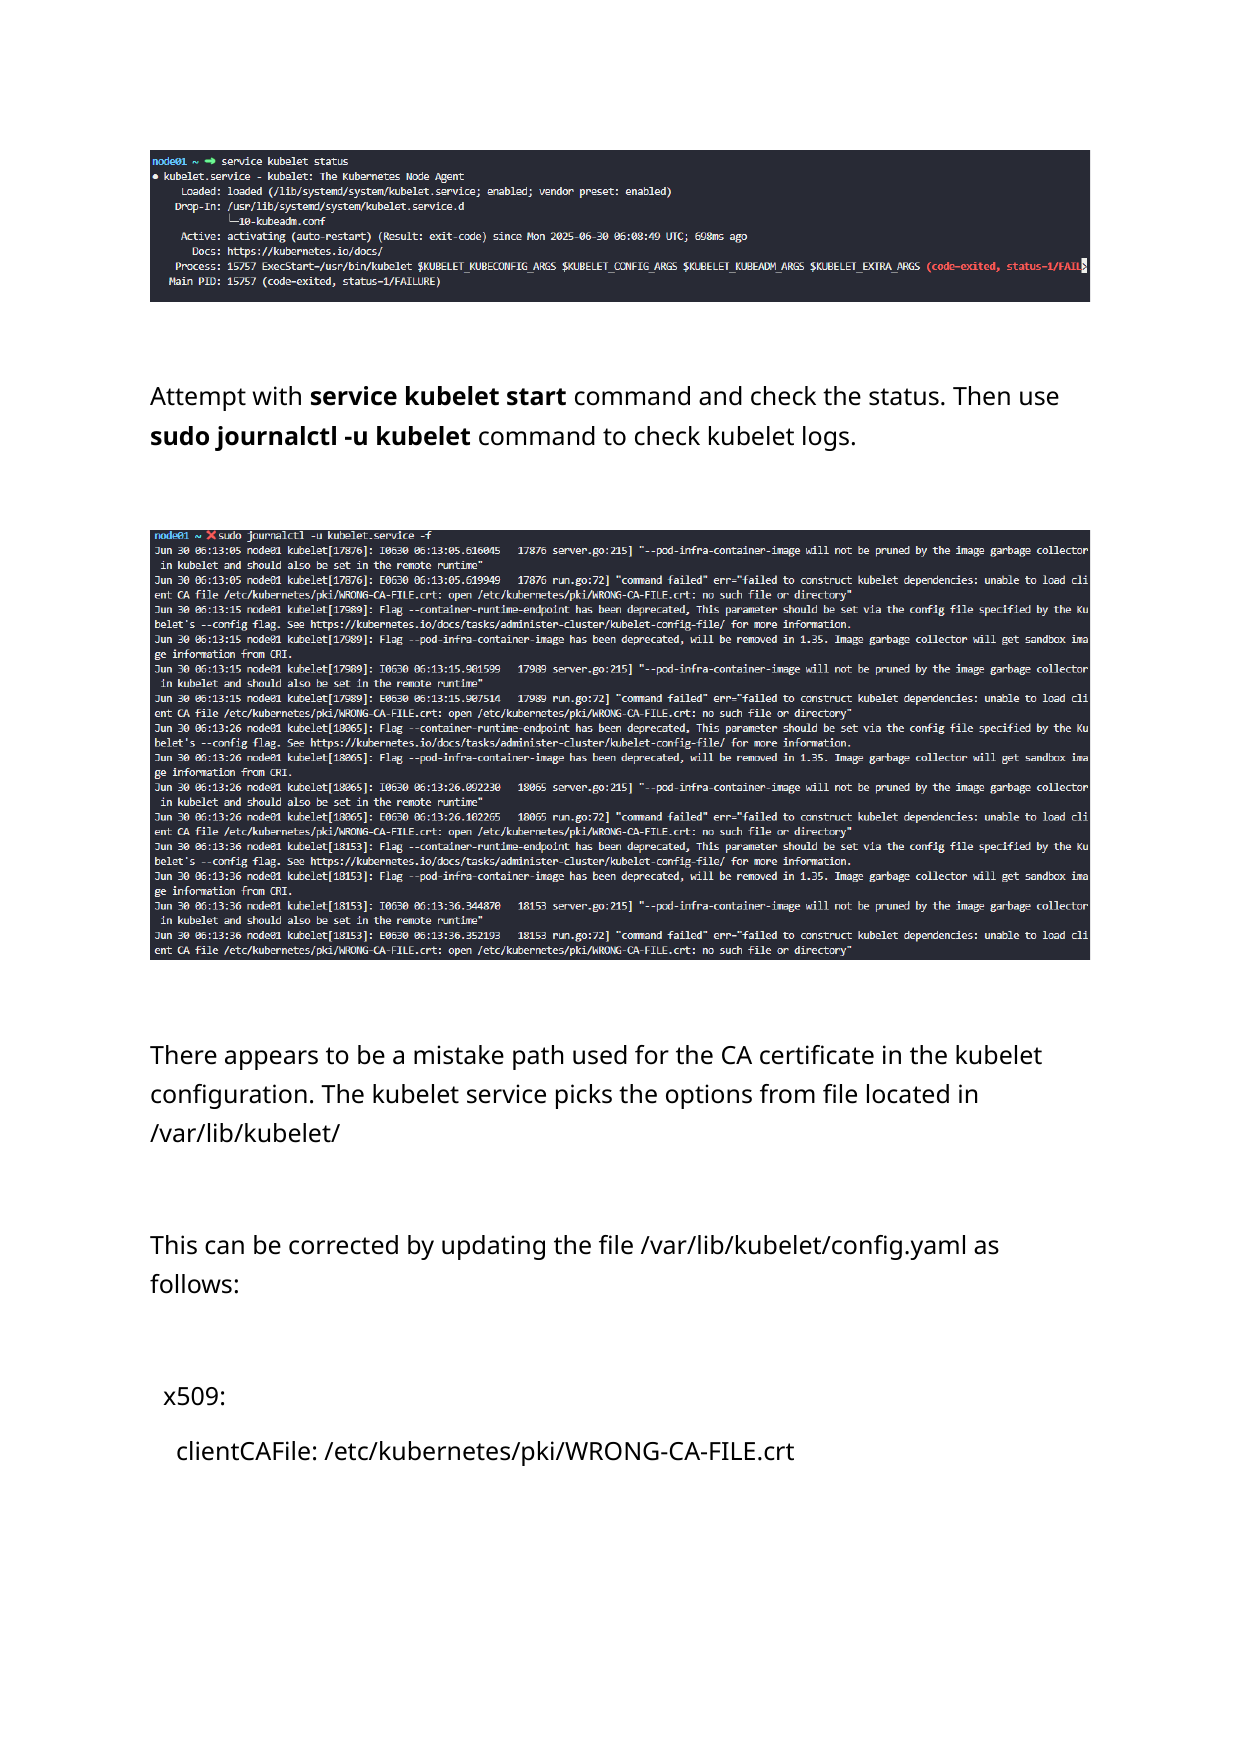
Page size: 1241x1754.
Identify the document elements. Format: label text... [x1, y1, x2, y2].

text There appears to be a mistake path used for the CA certificate in the kubelet configuration. The kubelet service picks the options from file located in /var/lib/kubelet/ [150, 1037, 1090, 1150]
text Attempt with service kubelet start command and check the status. Then use sudo journalctl -u kubelet command to check kubelet logs. [150, 379, 1090, 452]
picture [150, 530, 1091, 960]
picture [150, 150, 1091, 302]
text This can be corrected by updating the file /var/lib/kubelet/config.yaml as follows: [150, 1227, 1090, 1301]
text x509: [150, 1378, 1090, 1412]
text clientCAFile: /etc/kubernetes/pki/WRONG-CA-FILE.crt [150, 1434, 1090, 1468]
